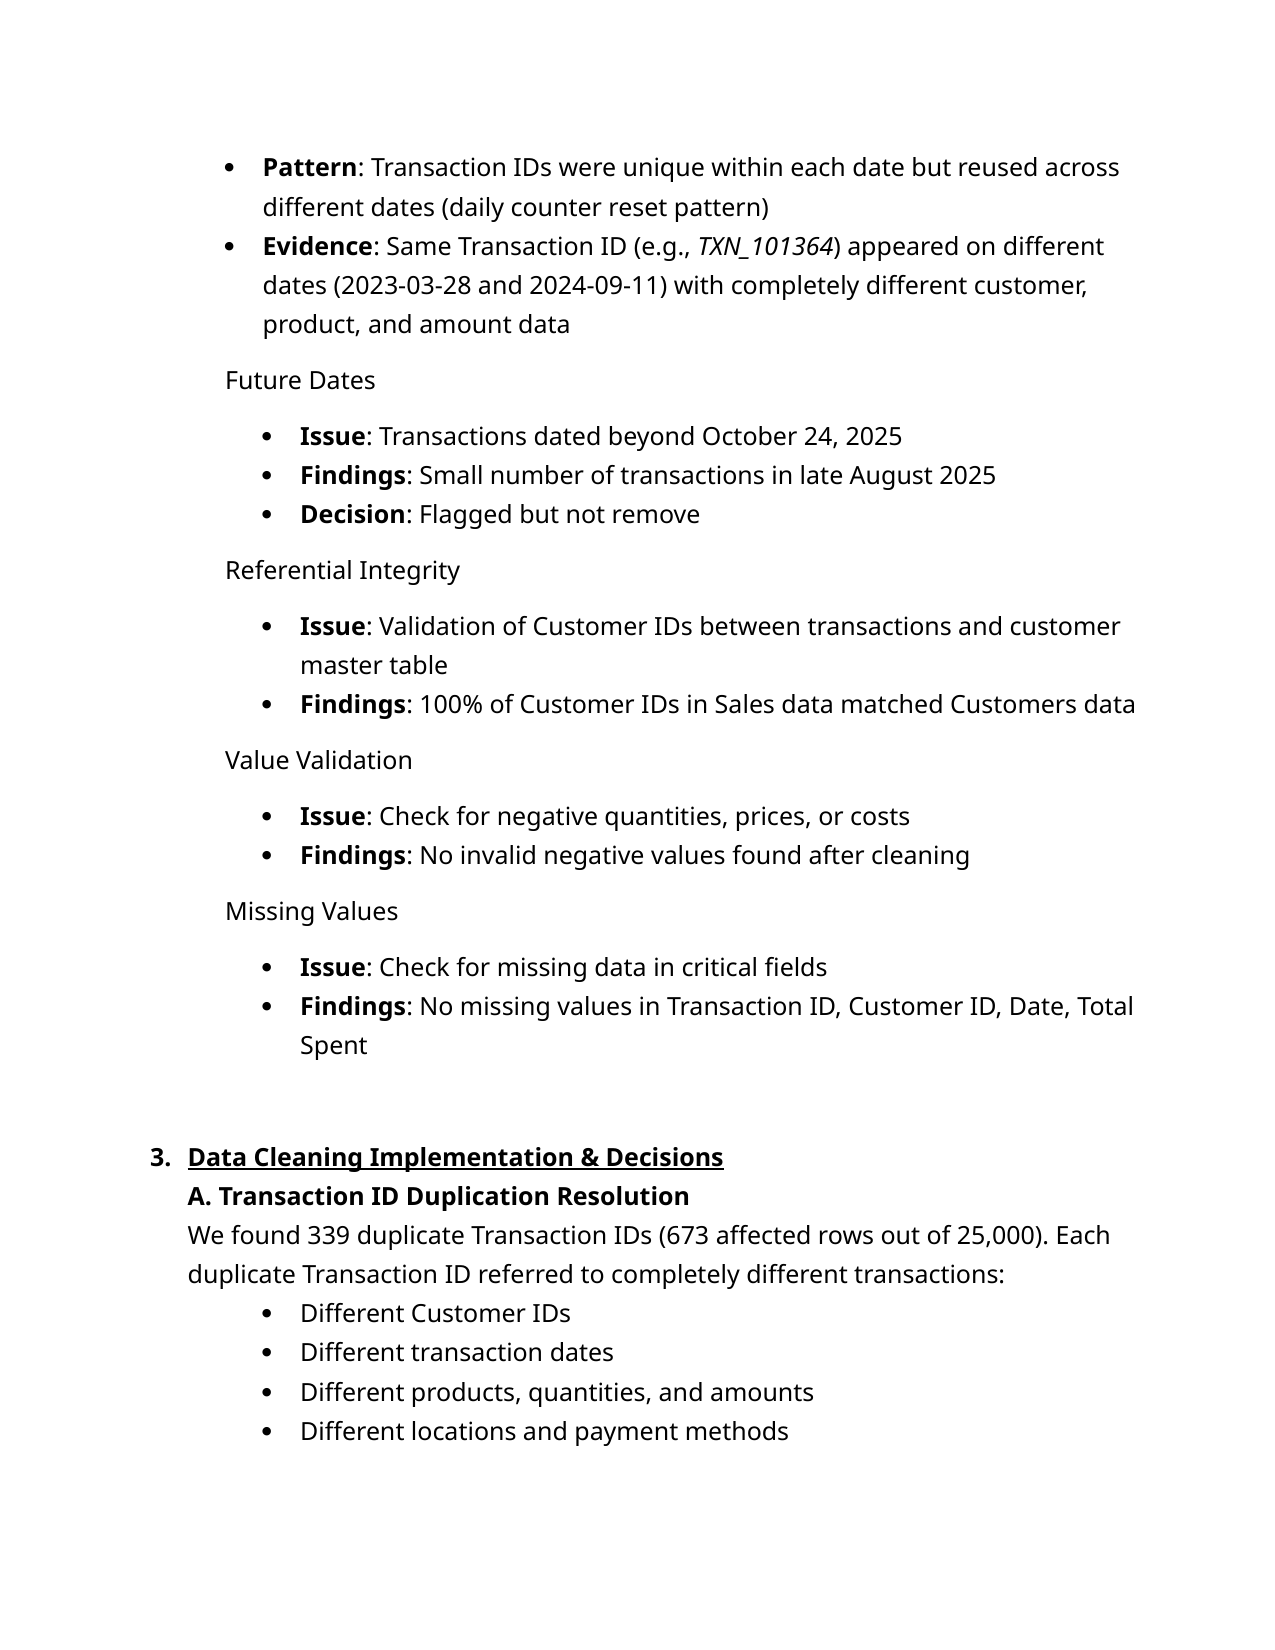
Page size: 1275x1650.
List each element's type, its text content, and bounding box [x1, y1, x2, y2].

list Different locations and payment methods [262, 1413, 1162, 1447]
list Evidence: Same Transaction ID (e.g., TXN_101364) appeared on different dates (2023-03-28 and 2024-09-11) with completely different customer, product, and amount data [225, 228, 1162, 341]
list Different transaction dates [262, 1335, 1162, 1369]
list Findings: 100% of Customer IDs in Sales data matched Customers data [262, 687, 1162, 721]
list Issue: Validation of Customer IDs between transactions and customer master table [262, 608, 1162, 682]
list Different Customer IDs [262, 1296, 1162, 1330]
list Pattern: Transaction IDs were unique within each date but reused across different dates (daily counter reset pattern) [225, 150, 1162, 223]
list Findings: No invalid negative values found after cleaning [262, 837, 1162, 872]
text Value Validation [225, 742, 1162, 777]
list Issue: Transactions dated beyond October 24, 2025 [262, 418, 1162, 452]
list Different products, quantities, and amounts [262, 1374, 1162, 1408]
list Findings: No missing values in Transaction ID, Customer ID, Date, Total Spent [262, 988, 1162, 1062]
list Decision: Flagged but not remove [262, 497, 1162, 531]
list Issue: Check for missing data in critical fields [262, 949, 1162, 983]
text Referential Integrity [225, 552, 1162, 587]
text Missing Values [225, 893, 1162, 927]
list Findings: Small number of transactions in late August 2025 [262, 457, 1162, 492]
list Data Cleaning Implementation & Decisions [150, 1139, 1162, 1173]
list A. Transaction ID Duplication Resolution [187, 1178, 1162, 1212]
list Issue: Check for negative quantities, prices, or costs [262, 798, 1162, 832]
list We found 339 duplicate Transaction IDs (673 affected rows out of 25,000). Each duplicate Transaction ID referred to completely different transactions: [187, 1217, 1162, 1291]
text Future Dates [225, 362, 1162, 397]
